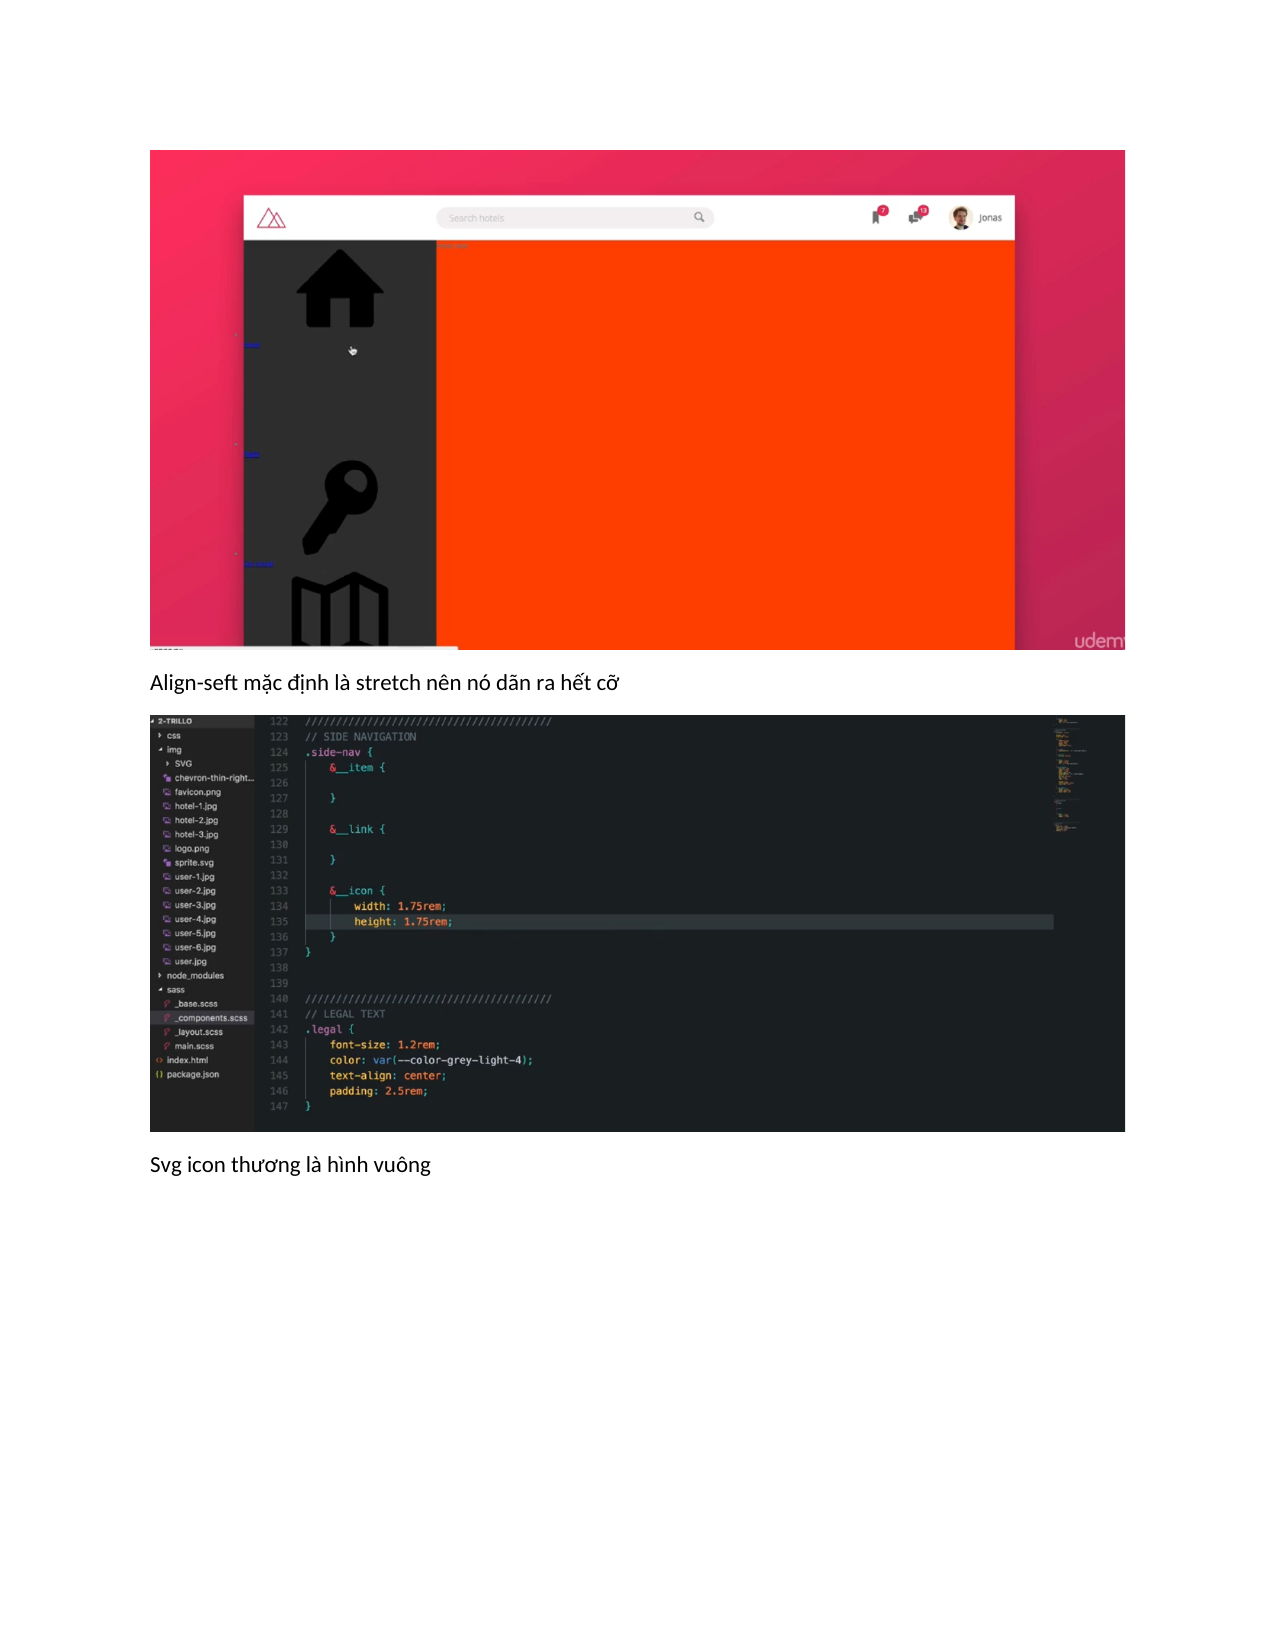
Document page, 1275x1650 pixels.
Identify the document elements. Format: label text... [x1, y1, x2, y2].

text Align-seft mặc định là stretch nên nó dãn ra hết cỡ [150, 668, 1125, 696]
picture [150, 715, 1125, 1132]
text Svg icon thương là hình vuông [150, 1150, 1125, 1178]
picture [150, 150, 1125, 650]
